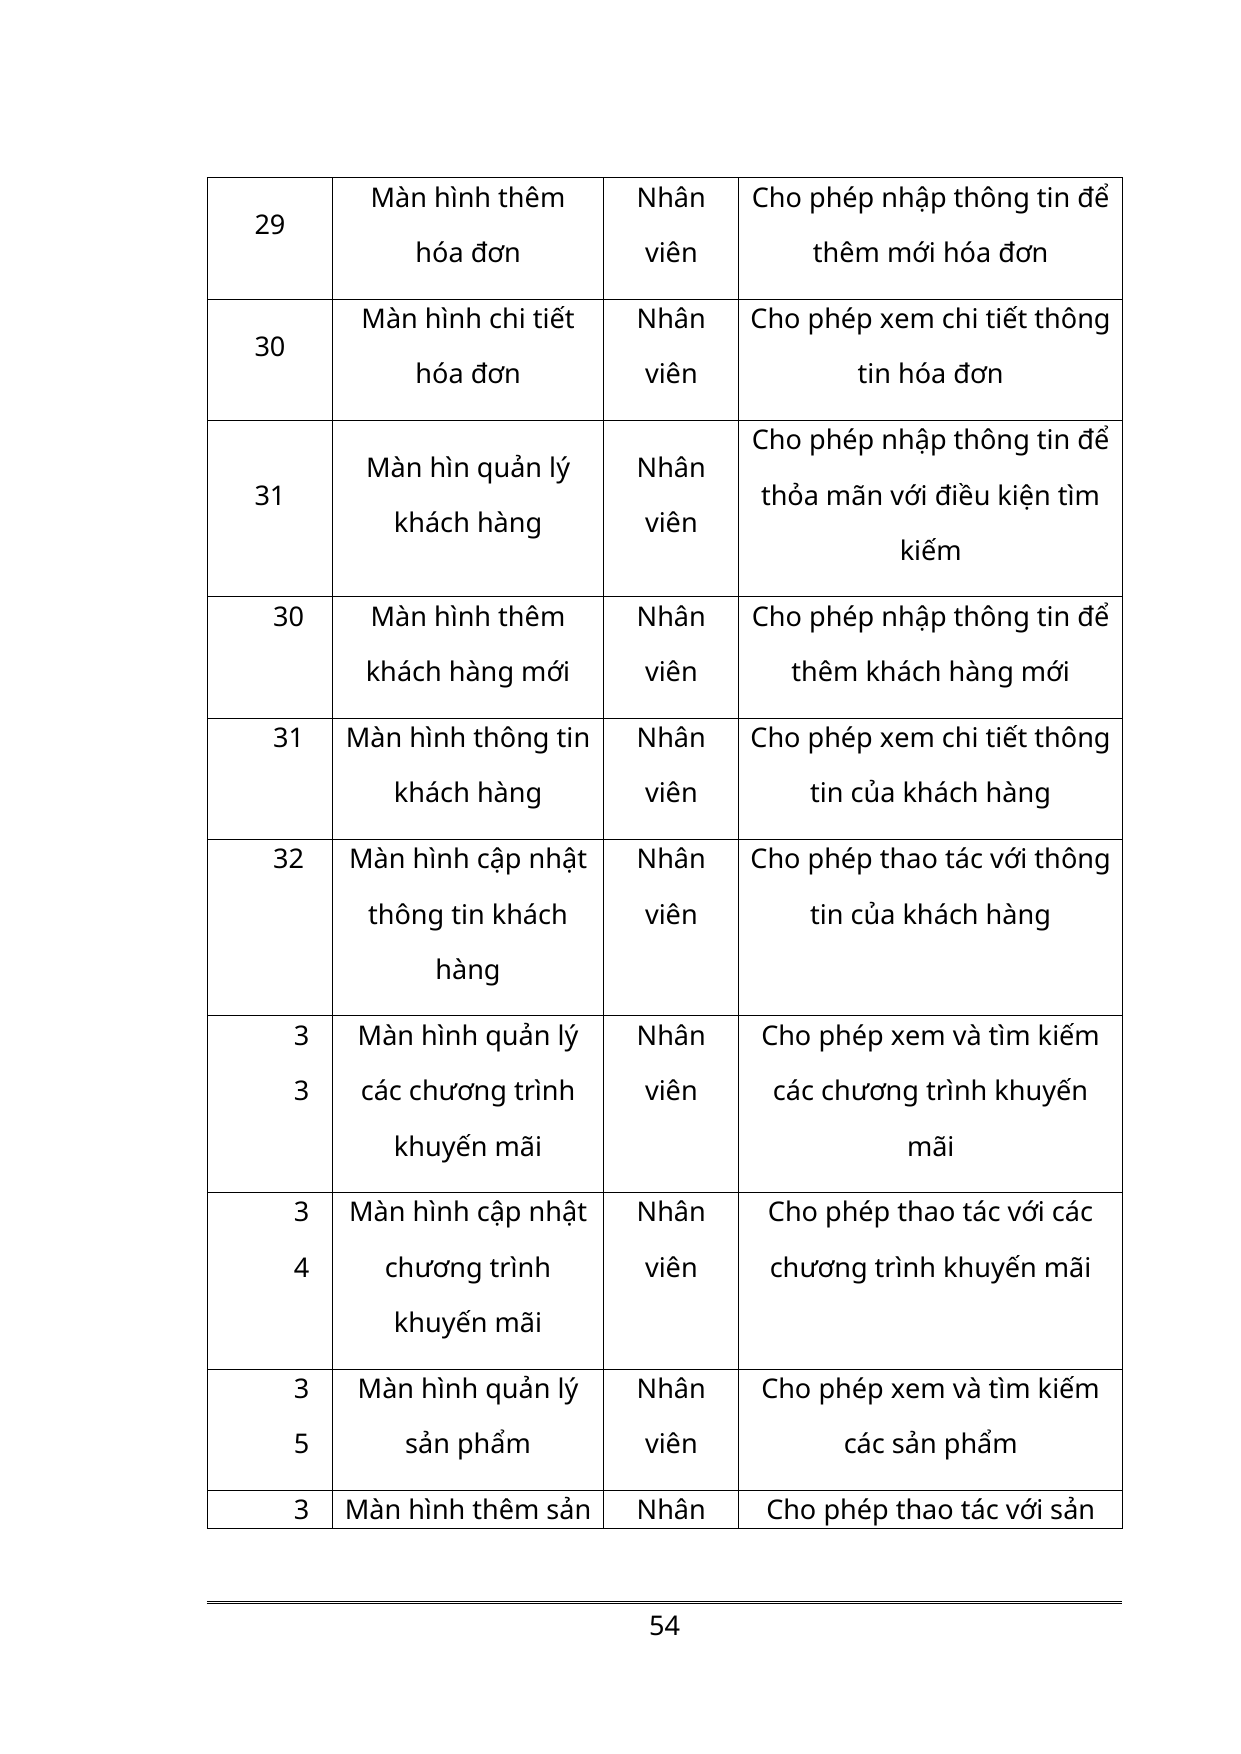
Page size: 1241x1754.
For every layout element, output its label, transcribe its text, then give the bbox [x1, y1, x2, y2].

table_cell 31 [208, 719, 332, 839]
table_cell Nhân viên [604, 840, 738, 1015]
table_cell 36 [208, 1491, 332, 1528]
table_cell Màn hình chi tiết hóa đơn [333, 300, 603, 420]
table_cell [333, 1491, 603, 1528]
table_cell Màn hình quản lý các chương trình khuyến mãi [333, 1016, 603, 1192]
table_cell Cho phép thao tác với thông tin của khách hàng [739, 840, 1122, 1015]
table_cell Cho phép nhập thông tin để thêm khách hàng mới [739, 597, 1122, 717]
table_cell Cho phép xem và tìm kiếm các chương trình khuyến mãi [739, 1016, 1122, 1192]
table_cell 30 [208, 597, 332, 717]
table_cell Màn hình thêm hóa đơn [333, 178, 603, 298]
table_cell [208, 300, 332, 420]
table_cell Nhân viên [604, 300, 738, 420]
table_cell Cho phép xem và tìm kiếm các sản phẩm [739, 1370, 1122, 1490]
table_cell Cho phép xem chi tiết thông tin của khách hàng [739, 719, 1122, 839]
table_cell Màn hình quản lý sản phẩm [333, 1370, 603, 1490]
table_cell Nhân viên [604, 178, 738, 298]
table_cell Nhân viên [604, 1370, 738, 1490]
table_cell Nhân viên [604, 1193, 738, 1368]
table_cell 33 [208, 1016, 332, 1192]
table_cell [208, 421, 332, 596]
table_cell Cho phép nhập thông tin để thỏa mãn với điều kiện tìm kiếm [739, 421, 1122, 596]
table_cell [208, 178, 332, 298]
table_cell Cho phép xem chi tiết thông tin hóa đơn [739, 300, 1122, 420]
table_cell Màn hìn quản lý khách hàng [333, 421, 603, 596]
table_cell Nhân viên [604, 1016, 738, 1192]
table_cell Màn hình thông tin khách hàng [333, 719, 603, 839]
table_cell 35 [208, 1370, 332, 1490]
table_cell 32 [208, 840, 332, 1015]
table_cell Cho phép nhập thông tin để thêm mới hóa đơn [739, 178, 1122, 298]
table_cell Màn hình cập nhật chương trình khuyến mãi [333, 1193, 603, 1368]
table_cell Màn hình cập nhật thông tin khách hàng [333, 840, 603, 1015]
table_cell Nhân viên [604, 719, 738, 839]
table_cell Cho phép thao tác với các chương trình khuyến mãi [739, 1193, 1122, 1368]
table_cell Nhân viên [604, 421, 738, 596]
table_cell Màn hình thêm khách hàng mới [333, 597, 603, 717]
table_cell 34 [208, 1193, 332, 1368]
table_cell Nhân viên [604, 597, 738, 717]
table_cell Nhân viên [604, 1491, 738, 1528]
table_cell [739, 1491, 1122, 1528]
